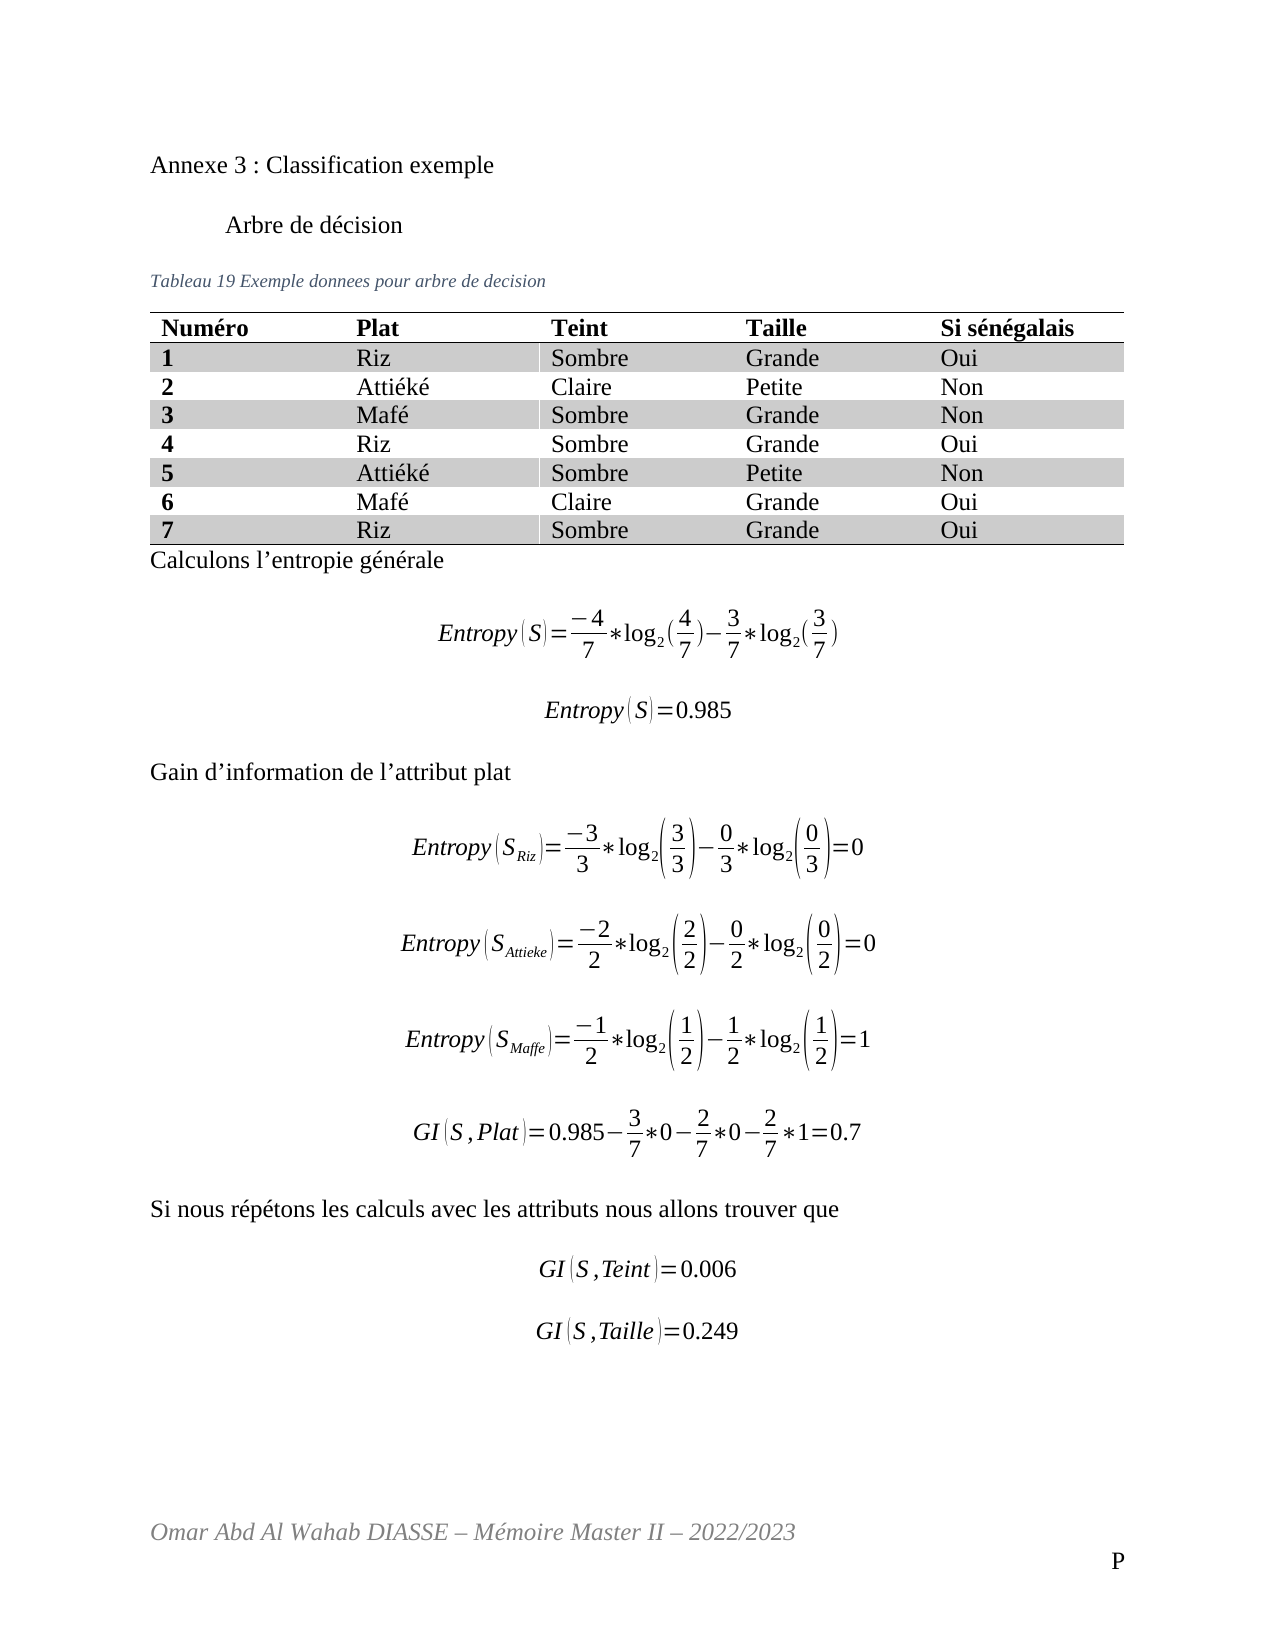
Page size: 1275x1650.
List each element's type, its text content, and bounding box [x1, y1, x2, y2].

table_cell Mafé [345, 487, 539, 515]
table_cell Grande [734, 515, 929, 544]
table_cell Grande [734, 343, 929, 372]
text Tableau 19 Exemple donnees pour arbre de decision [150, 269, 1125, 291]
table_cell 1 [150, 343, 345, 372]
table_cell 3 [150, 400, 345, 429]
table_header Teint [540, 313, 734, 342]
table_header Taille [734, 313, 929, 342]
table_cell Petite [734, 372, 929, 400]
table_header Numéro [150, 313, 345, 342]
table_cell Riz [345, 343, 539, 372]
table_cell Sombre [540, 429, 734, 458]
table_cell Grande [734, 487, 929, 515]
table_cell Oui [929, 515, 1124, 544]
table_cell 2 [150, 372, 345, 400]
table_cell 7 [150, 515, 345, 544]
table_cell Non [929, 372, 1124, 400]
table_cell Claire [540, 487, 734, 515]
table_cell Riz [345, 515, 539, 544]
table_cell Riz [345, 429, 539, 458]
table_cell Attiéké [345, 372, 539, 400]
table_cell Grande [734, 400, 929, 429]
table_cell Non [929, 400, 1124, 429]
text Arbre de décision [150, 210, 1125, 238]
table_cell Petite [734, 458, 929, 487]
text Annexe 3 : Classification exemple [150, 150, 1125, 179]
table_cell Grande [734, 429, 929, 458]
table_cell Mafé [345, 400, 539, 429]
table_cell Claire [540, 372, 734, 400]
table_cell Sombre [540, 343, 734, 372]
table_cell Oui [929, 429, 1124, 458]
text Si nous répétons les calculs avec les attributs nous allons trouver que [150, 1194, 1125, 1223]
table_header Plat [345, 313, 539, 342]
table_cell Sombre [540, 400, 734, 429]
table_cell Non [929, 458, 1124, 487]
table_cell 5 [150, 458, 345, 487]
table_cell 4 [150, 429, 345, 458]
text Gain d’information de l’attribut plat [150, 757, 1125, 785]
text Calculons l’entropie générale [150, 545, 1125, 574]
table_cell Attiéké [345, 458, 539, 487]
table_cell Sombre [540, 515, 734, 544]
table_cell Oui [929, 487, 1124, 515]
table_cell 6 [150, 487, 345, 515]
table_cell Oui [929, 343, 1124, 372]
table_header Si sénégalais [929, 313, 1124, 342]
table_cell Sombre [540, 458, 734, 487]
